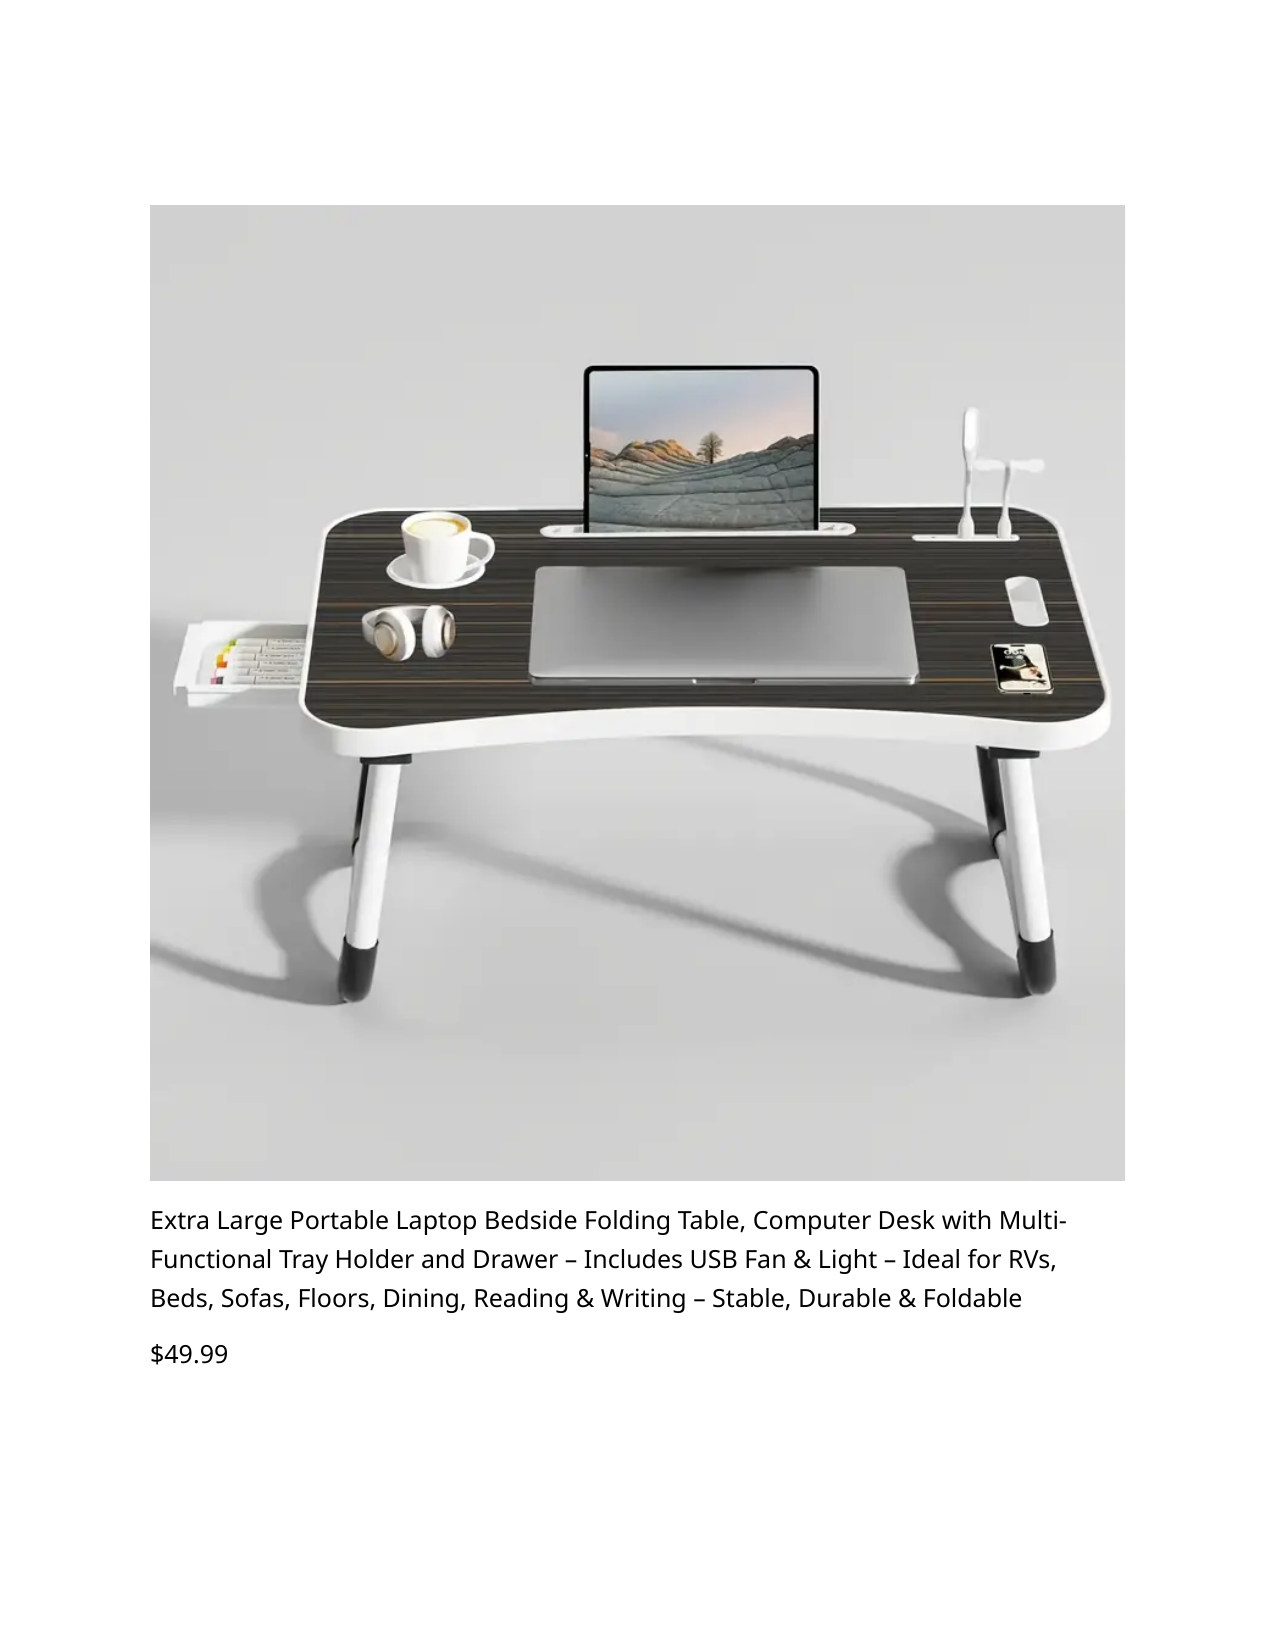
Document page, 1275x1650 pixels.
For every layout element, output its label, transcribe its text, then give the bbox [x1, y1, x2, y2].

text Extra Large Portable Laptop Bedside Folding Table, Computer Desk with Multi-Functional Tray Holder and Drawer – Includes USB Fan & Light – Ideal for RVs, Beds, Sofas, Floors, Dining, Reading & Writing – Stable, Durable & Foldable [150, 1203, 1125, 1315]
picture [150, 205, 1125, 1181]
text $49.99 [150, 1337, 1125, 1371]
